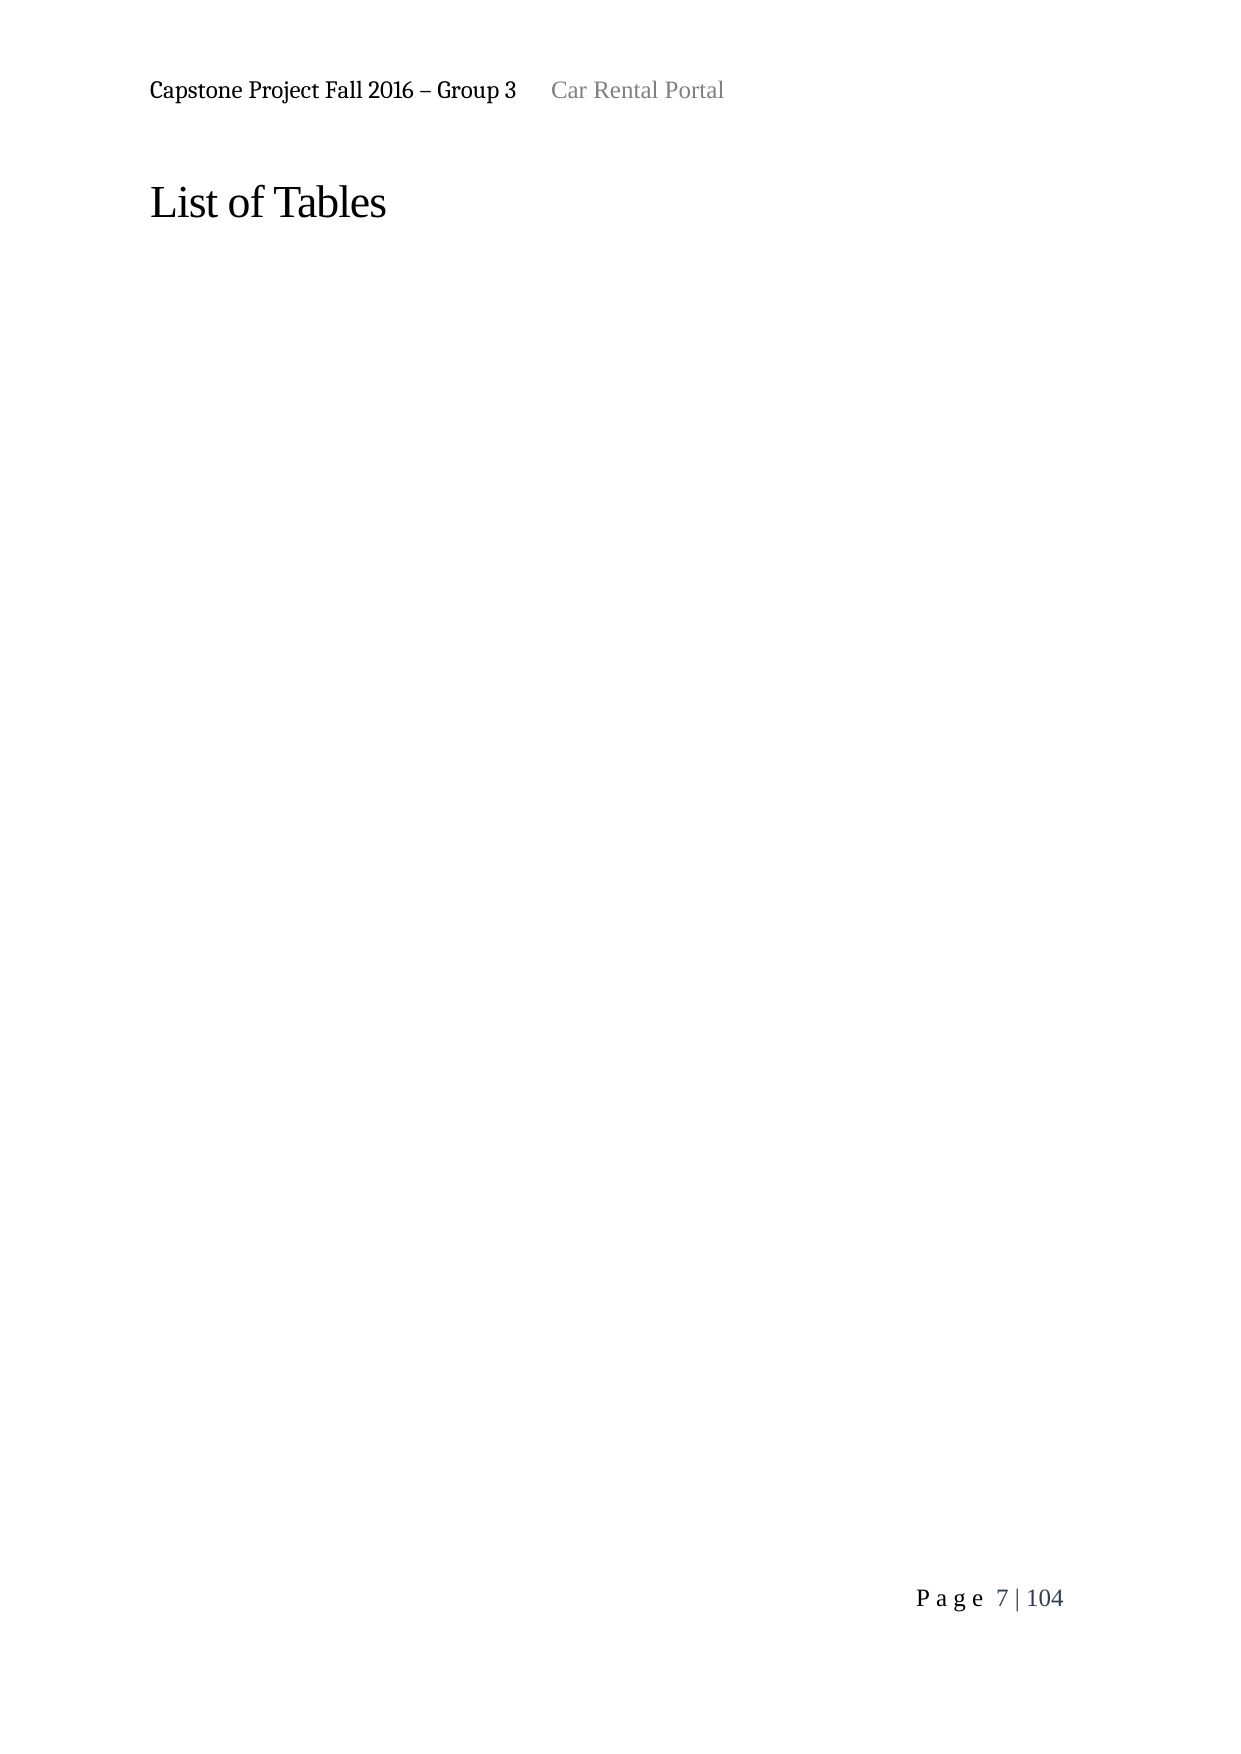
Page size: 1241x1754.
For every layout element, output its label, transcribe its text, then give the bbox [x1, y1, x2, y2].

title List of Tables [150, 175, 1090, 228]
